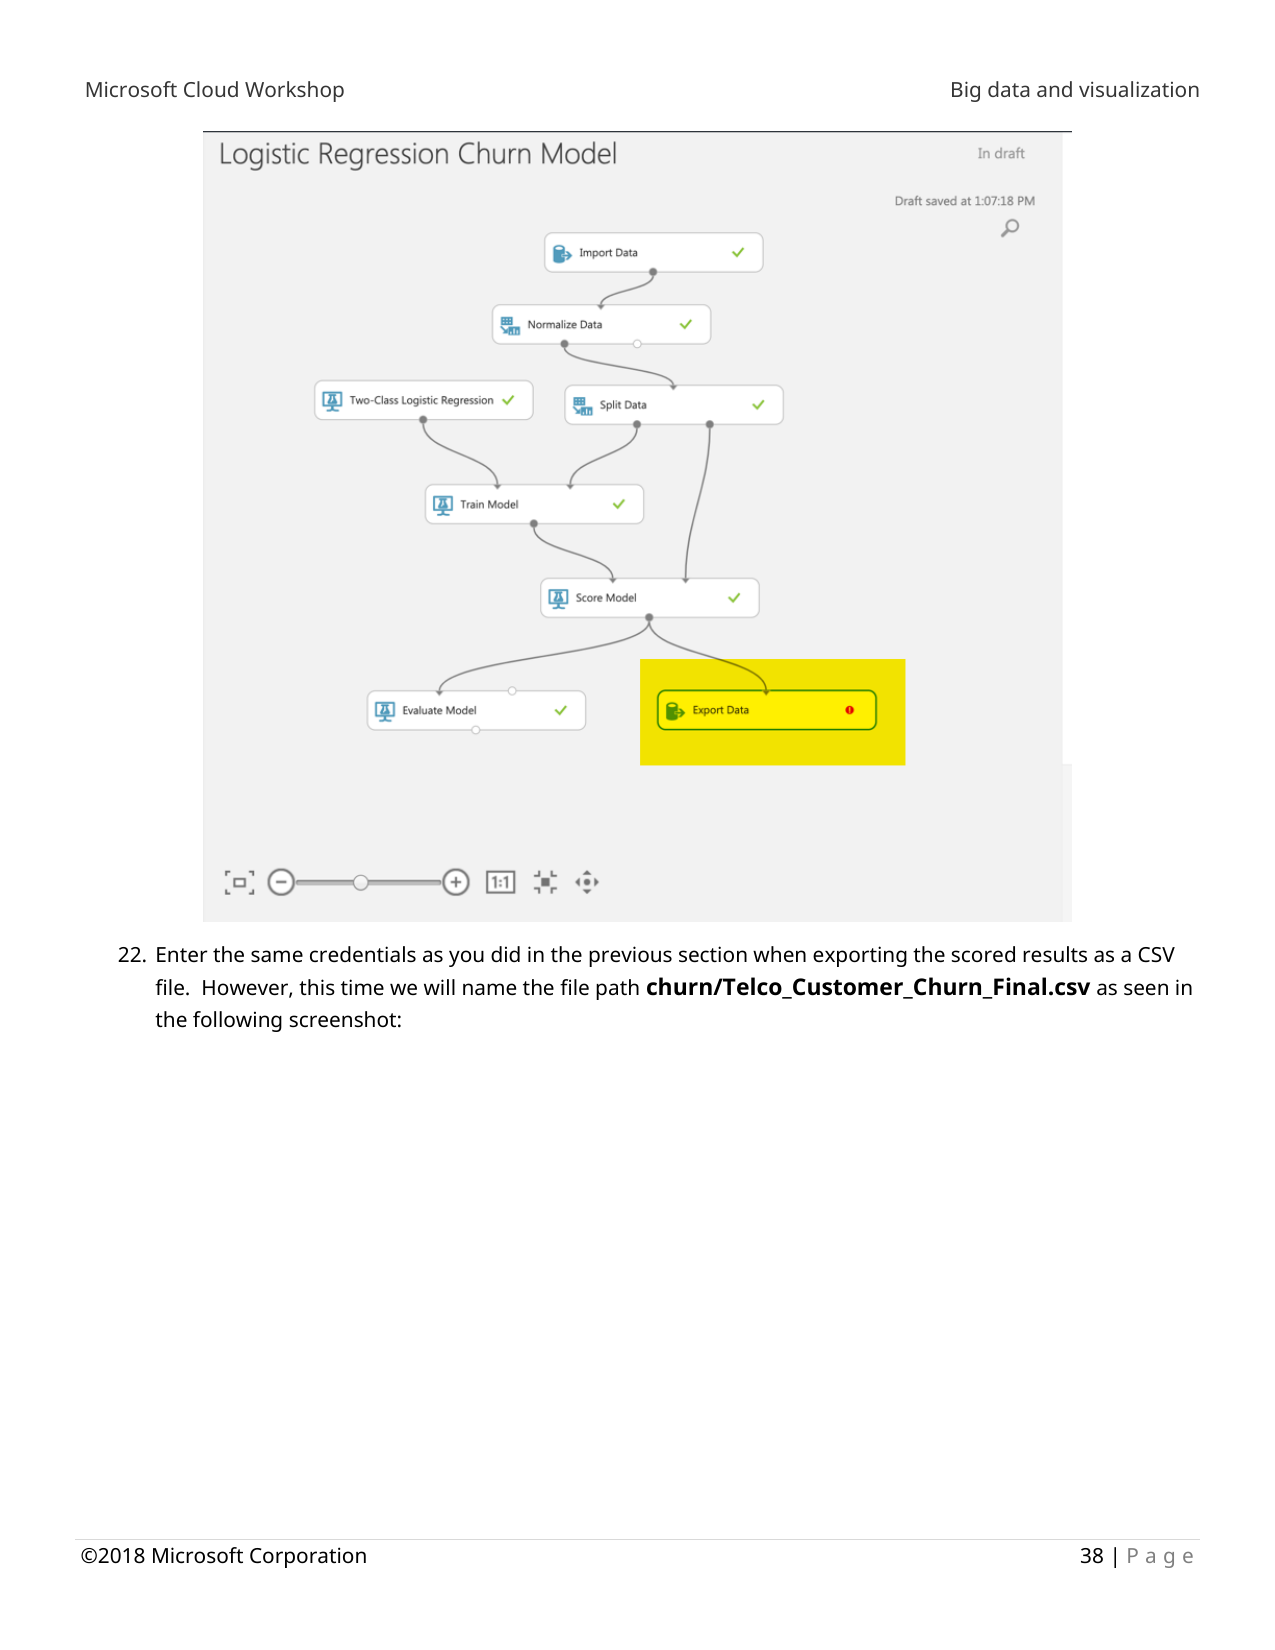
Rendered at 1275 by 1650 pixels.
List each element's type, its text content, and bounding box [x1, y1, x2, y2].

list Enter the same credentials as you did in the previous section when exporting the scored results as a CSV file. However, this time we will name the file path churn/Telco_Customer_Churn_Final.csv as seen in the following screenshot: [118, 940, 1200, 1033]
picture [203, 131, 1072, 922]
